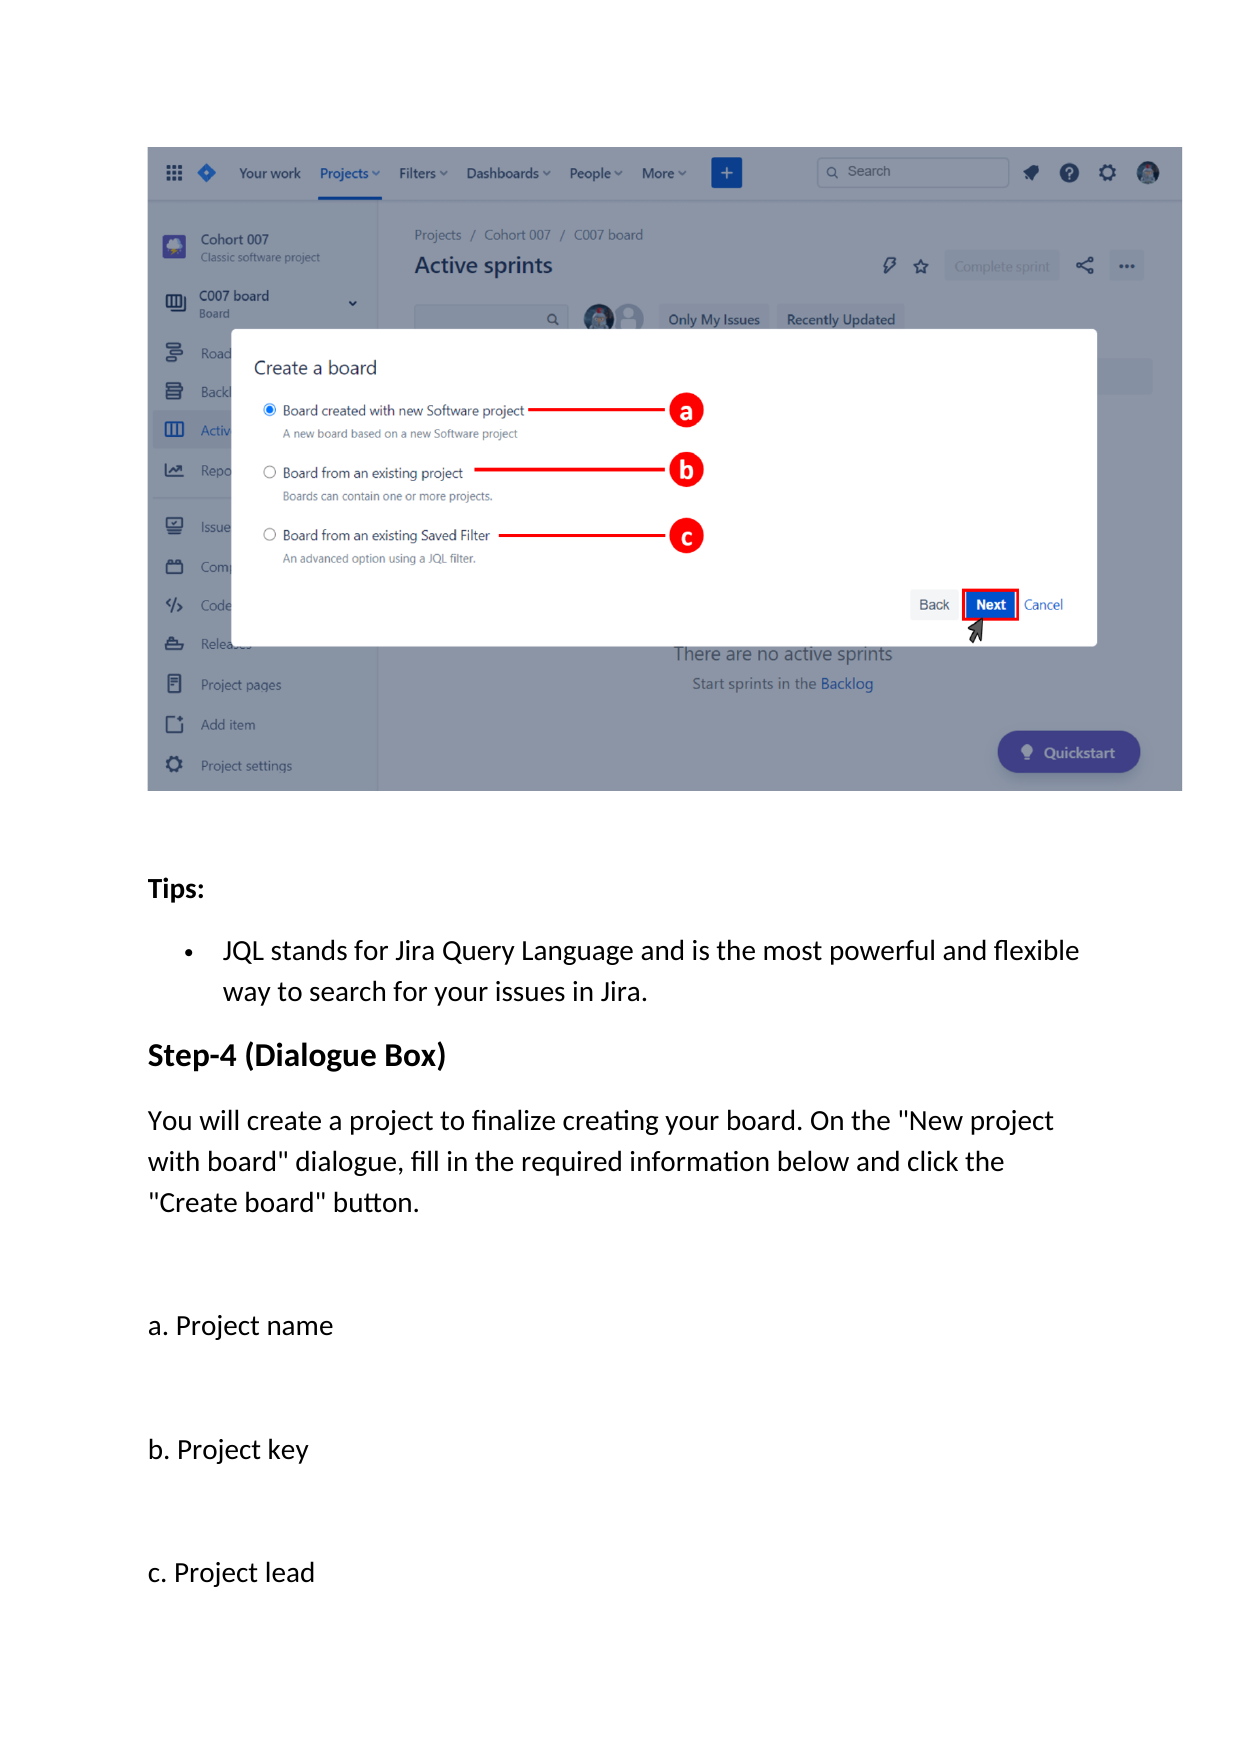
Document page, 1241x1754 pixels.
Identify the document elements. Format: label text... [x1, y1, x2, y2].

list JQL stands for Jira Query Language and is the most powerful and flexible way to search for your issues in Jira. [185, 932, 1093, 1008]
text You will create a project to finalize creating your board. On the "New project with board" dialogue, fill in the required information below and click the "Create board" button. [148, 1102, 1093, 1219]
picture [147, 147, 1183, 791]
text c. Project lead [148, 1554, 1093, 1590]
text Tips: [148, 870, 1093, 906]
text b. Project key [148, 1431, 1093, 1467]
text a. Project name [148, 1307, 1093, 1343]
text Step-4 (Dialogue Box) [148, 1034, 1093, 1075]
